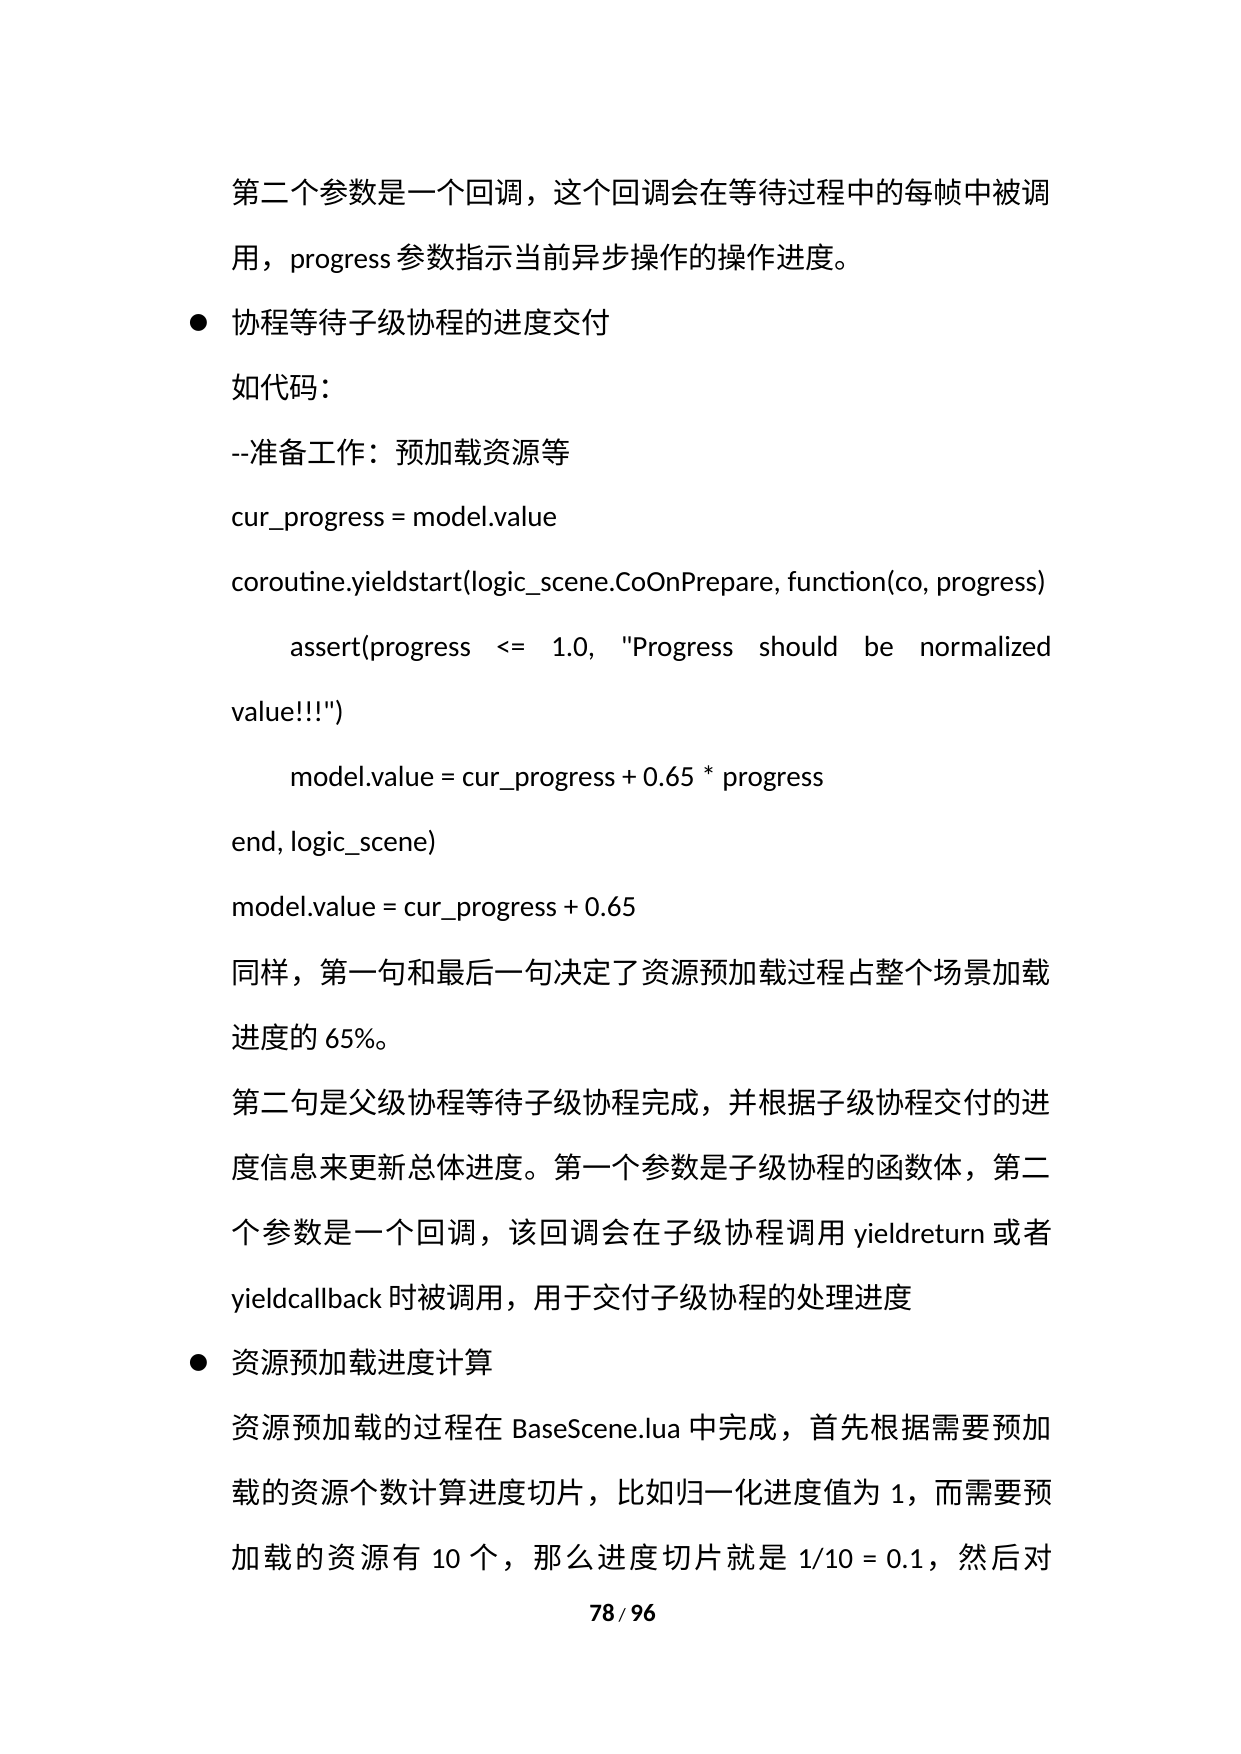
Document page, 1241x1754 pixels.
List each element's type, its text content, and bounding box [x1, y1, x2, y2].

list 协程等待子级协程的进度交付 [187, 288, 1053, 353]
list model.value = cur_progress + 0.65 [231, 873, 1053, 938]
list coroutine.yieldstart(logic_scene.CoOnPrepare, function(co, progress) [231, 548, 1053, 613]
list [231, 1393, 1053, 1588]
list 资源预加载进度计算 [187, 1328, 1053, 1393]
text cur_progress = model.value [187, 483, 1053, 548]
list model.value = cur_progress + 0.65 * progress [231, 743, 1053, 808]
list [231, 158, 1053, 288]
text end, logic_scene) [187, 808, 1053, 873]
list 第二句是父级协程等待子级协程完成，并根据子级协程交付的进度信息来更新总体进度。第一个参数是子级协程的函数体，第二个参数是一个回调，该回调会在子级协程调用yieldreturn或者yieldcallback时被调用，用于交付子级协程的处理进度 [231, 1068, 1053, 1328]
list --准备工作：预加载资源等 [231, 418, 1053, 483]
list 如代码： [231, 353, 1053, 418]
list assert(progress <= 1.0, "Progress should be normalized value!!!") [231, 613, 1053, 743]
list 同样，第一句和最后一句决定了资源预加载过程占整个场景加载进度的65%。 [231, 938, 1053, 1068]
